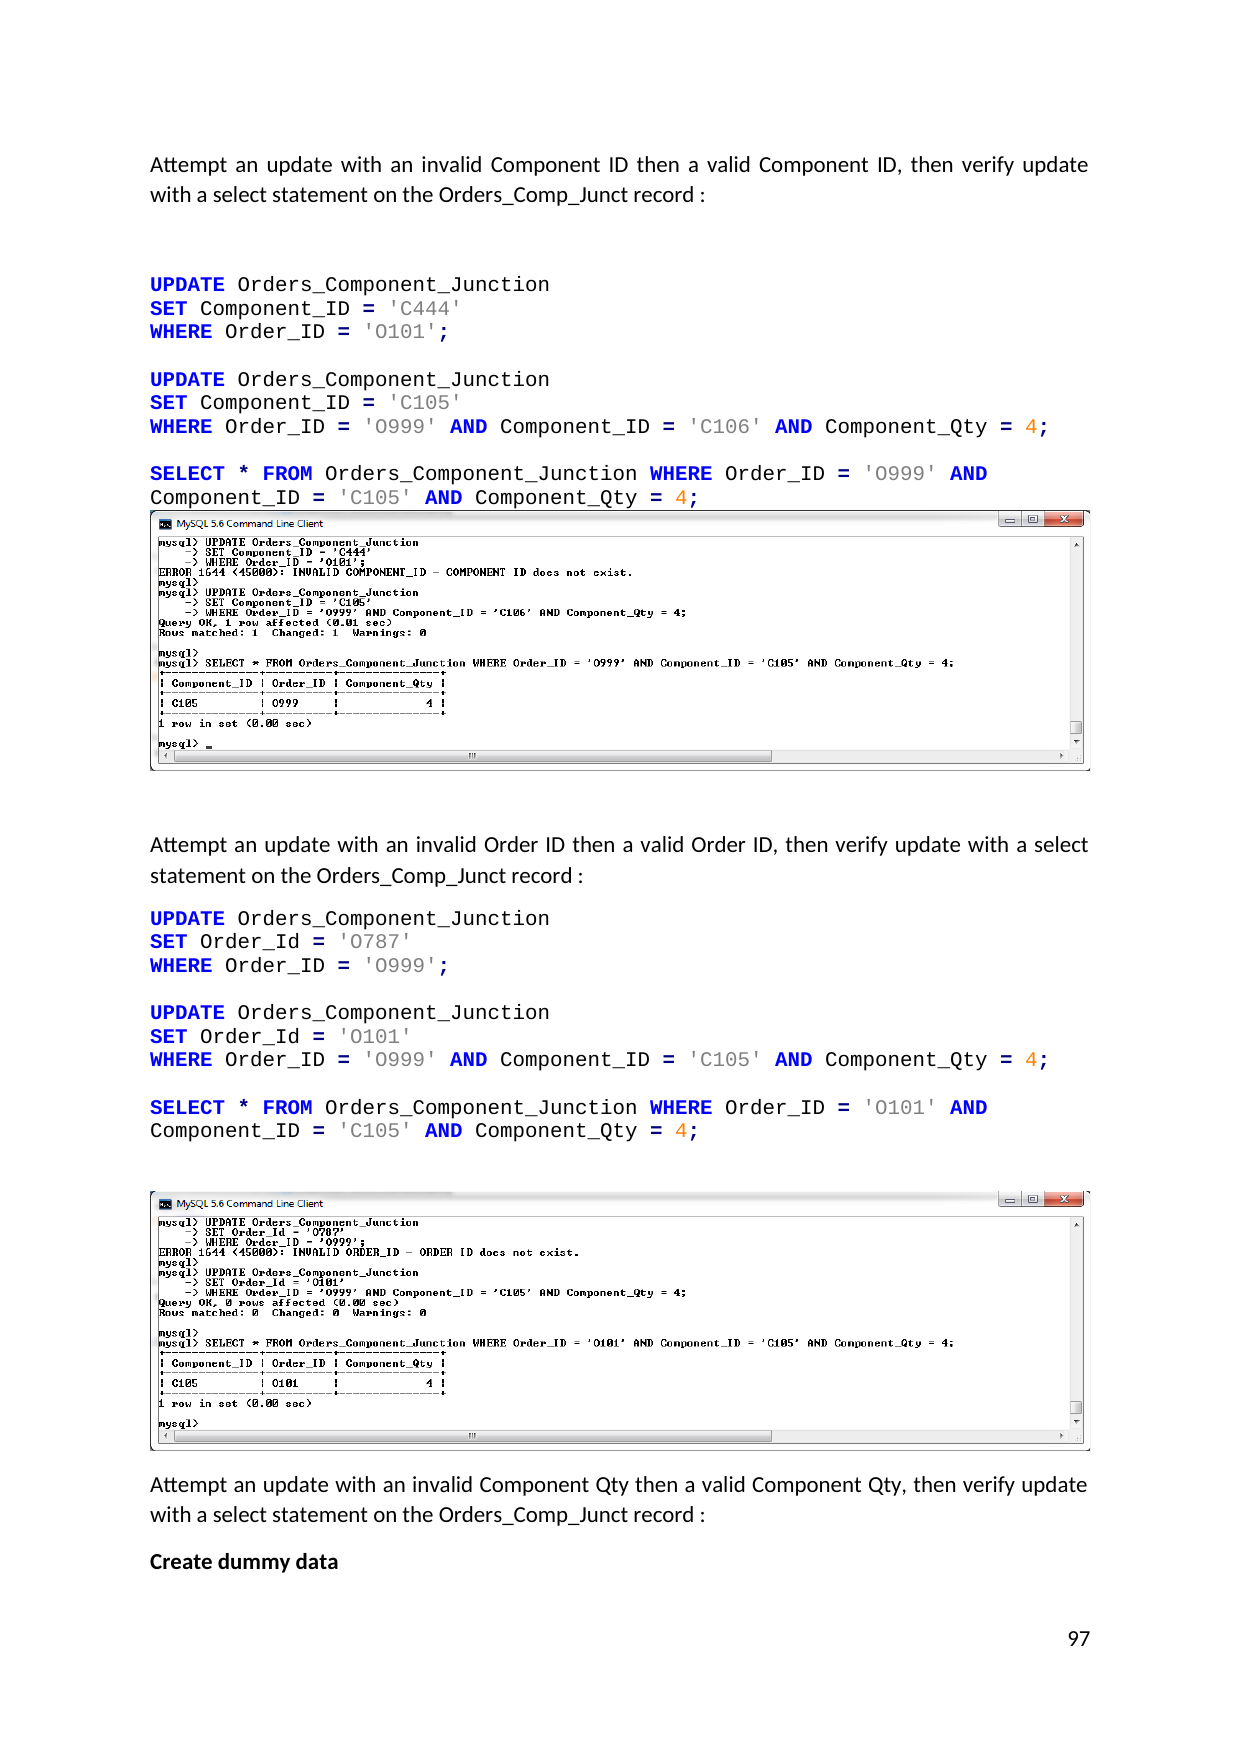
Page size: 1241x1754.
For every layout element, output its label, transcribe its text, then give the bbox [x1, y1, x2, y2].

text Attempt an update with an invalid Order ID then a valid Order ID, then verify update with a select statement on the Orders_Comp_Junct record : [150, 831, 1090, 889]
picture [150, 510, 1091, 771]
text SELECT * FROM Orders_Component_Junction WHERE Order_ID = 'O101' AND Component_ID = 'C105' AND Component_Qty = 4; [150, 1097, 1090, 1144]
text WHERE Order_ID = 'O999' AND Component_ID = 'C106' AND Component_Qty = 4; [150, 416, 1090, 439]
text SELECT * FROM Orders_Component_Junction WHERE Order_ID = 'O999' AND Component_ID = 'C105' AND Component_Qty = 4; [150, 463, 1090, 510]
text SET Component_ID = 'C105' [150, 392, 1090, 416]
picture [150, 1191, 1091, 1451]
text UPDATE Orders_Component_Junction [150, 908, 1090, 931]
text SET Component_ID = 'C444' [150, 298, 1090, 321]
text Create dummy data [150, 1547, 1090, 1575]
text UPDATE Orders_Component_Junction [150, 274, 1090, 298]
text WHERE Order_ID = 'O101'; [150, 321, 1090, 345]
text WHERE Order_ID = 'O999' AND Component_ID = 'C105' AND Component_Qty = 4; [150, 1049, 1090, 1073]
text UPDATE Orders_Component_Junction [150, 368, 1090, 392]
text SET Order_Id = 'O101' [150, 1026, 1090, 1049]
text WHERE Order_ID = 'O999'; [150, 955, 1090, 978]
text UPDATE Orders_Component_Junction [150, 1002, 1090, 1026]
text Attempt an update with an invalid Component ID then a valid Component ID, then verify update with a select statement on the Orders_Comp_Junct record : [150, 150, 1090, 208]
text SET Order_Id = 'O787' [150, 931, 1090, 955]
text Attempt an update with an invalid Component Qty then a valid Component Qty, then verify update with a select statement on the Orders_Comp_Junct record : [150, 1470, 1090, 1528]
